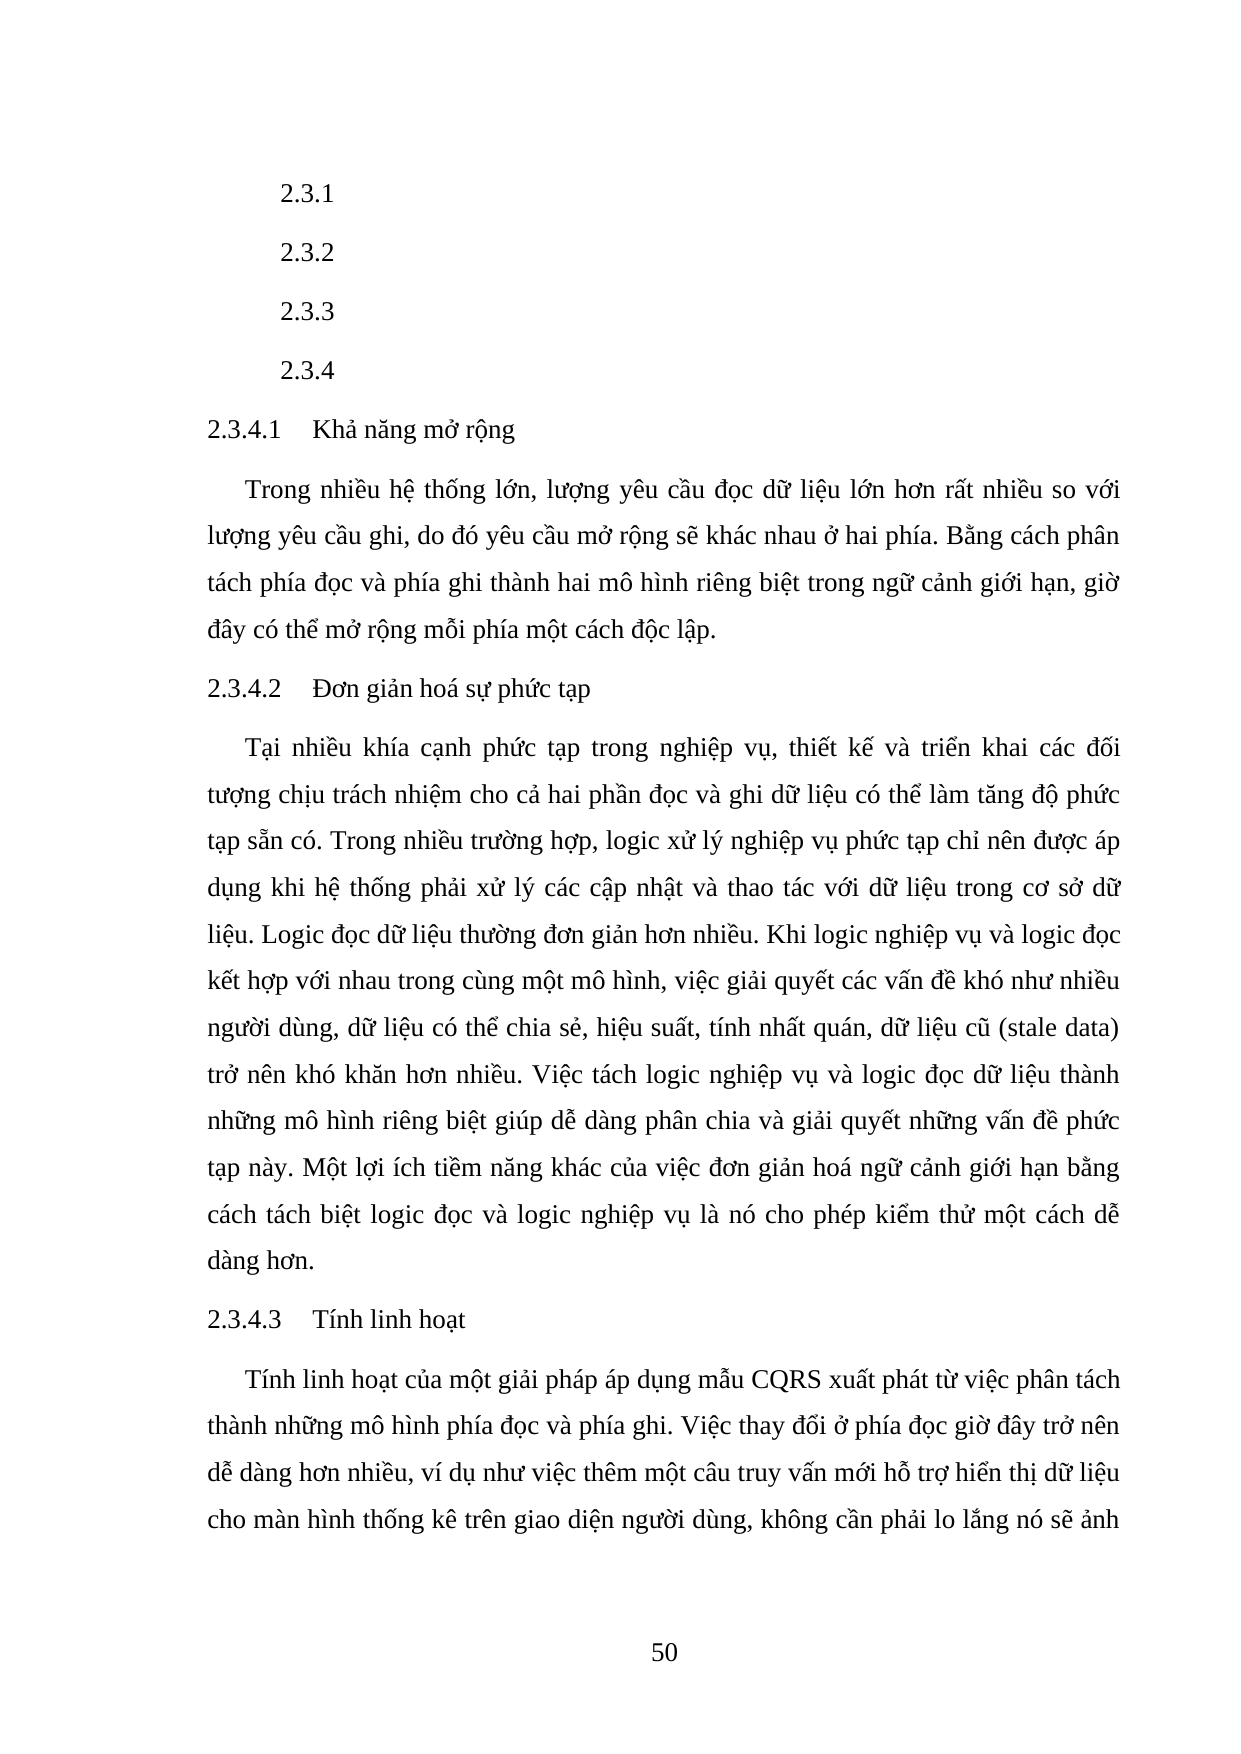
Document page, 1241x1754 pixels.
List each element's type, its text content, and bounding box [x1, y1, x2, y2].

subtitle Tính linh hoạt [207, 1304, 1122, 1335]
text Trong nhiều hệ thống lớn, lượng yêu cầu đọc dữ liệu lớn hơn rất nhiều so với lượng yêu cầu ghi, do đó yêu cầu mở rộng sẽ khác nhau ở hai phía. Bằng cách phân tách phía đọc và phía ghi thành hai mô hình riêng biệt trong ngữ cảnh giới hạn, giờ đây có thể mở rộng mỗi phía một cách độc lập. [207, 473, 1122, 644]
text Tại nhiều khía cạnh phức tạp trong nghiệp vụ, thiết kế và triển khai các đối tượng chịu trách nhiệm cho cả hai phần đọc và ghi dữ liệu có thể làm tăng độ phức tạp sẵn có. Trong nhiều trường hợp, logic xử lý nghiệp vụ phức tạp chỉ nên được áp dụng khi hệ thống phải xử lý các cập nhật và thao tác với dữ liệu trong cơ sở dữ liệu. Logic đọc dữ liệu thường đơn giản hơn nhiều. Khi logic nghiệp vụ và logic đọc kết hợp với nhau trong cùng một mô hình, việc giải quyết các vấn đề khó như nhiều người dùng, dữ liệu có thể chia sẻ, hiệu suất, tính nhất quán, dữ liệu cũ (stale data) trở nên khó khăn hơn nhiều. Việc tách logic nghiệp vụ và logic đọc dữ liệu thành những mô hình riêng biệt giúp dễ dàng phân chia và giải quyết những vấn đề phức tạp này. Một lợi ích tiềm năng khác của việc đơn giản hoá ngữ cảnh giới hạn bằng cách tách biệt logic đọc và logic nghiệp vụ là nó cho phép kiểm thử một cách dễ dàng hơn. [207, 731, 1122, 1276]
subtitle Đơn giản hoá sự phức tạp [207, 672, 1122, 703]
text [207, 1363, 1122, 1534]
subtitle Khả năng mở rộng [207, 414, 1122, 445]
